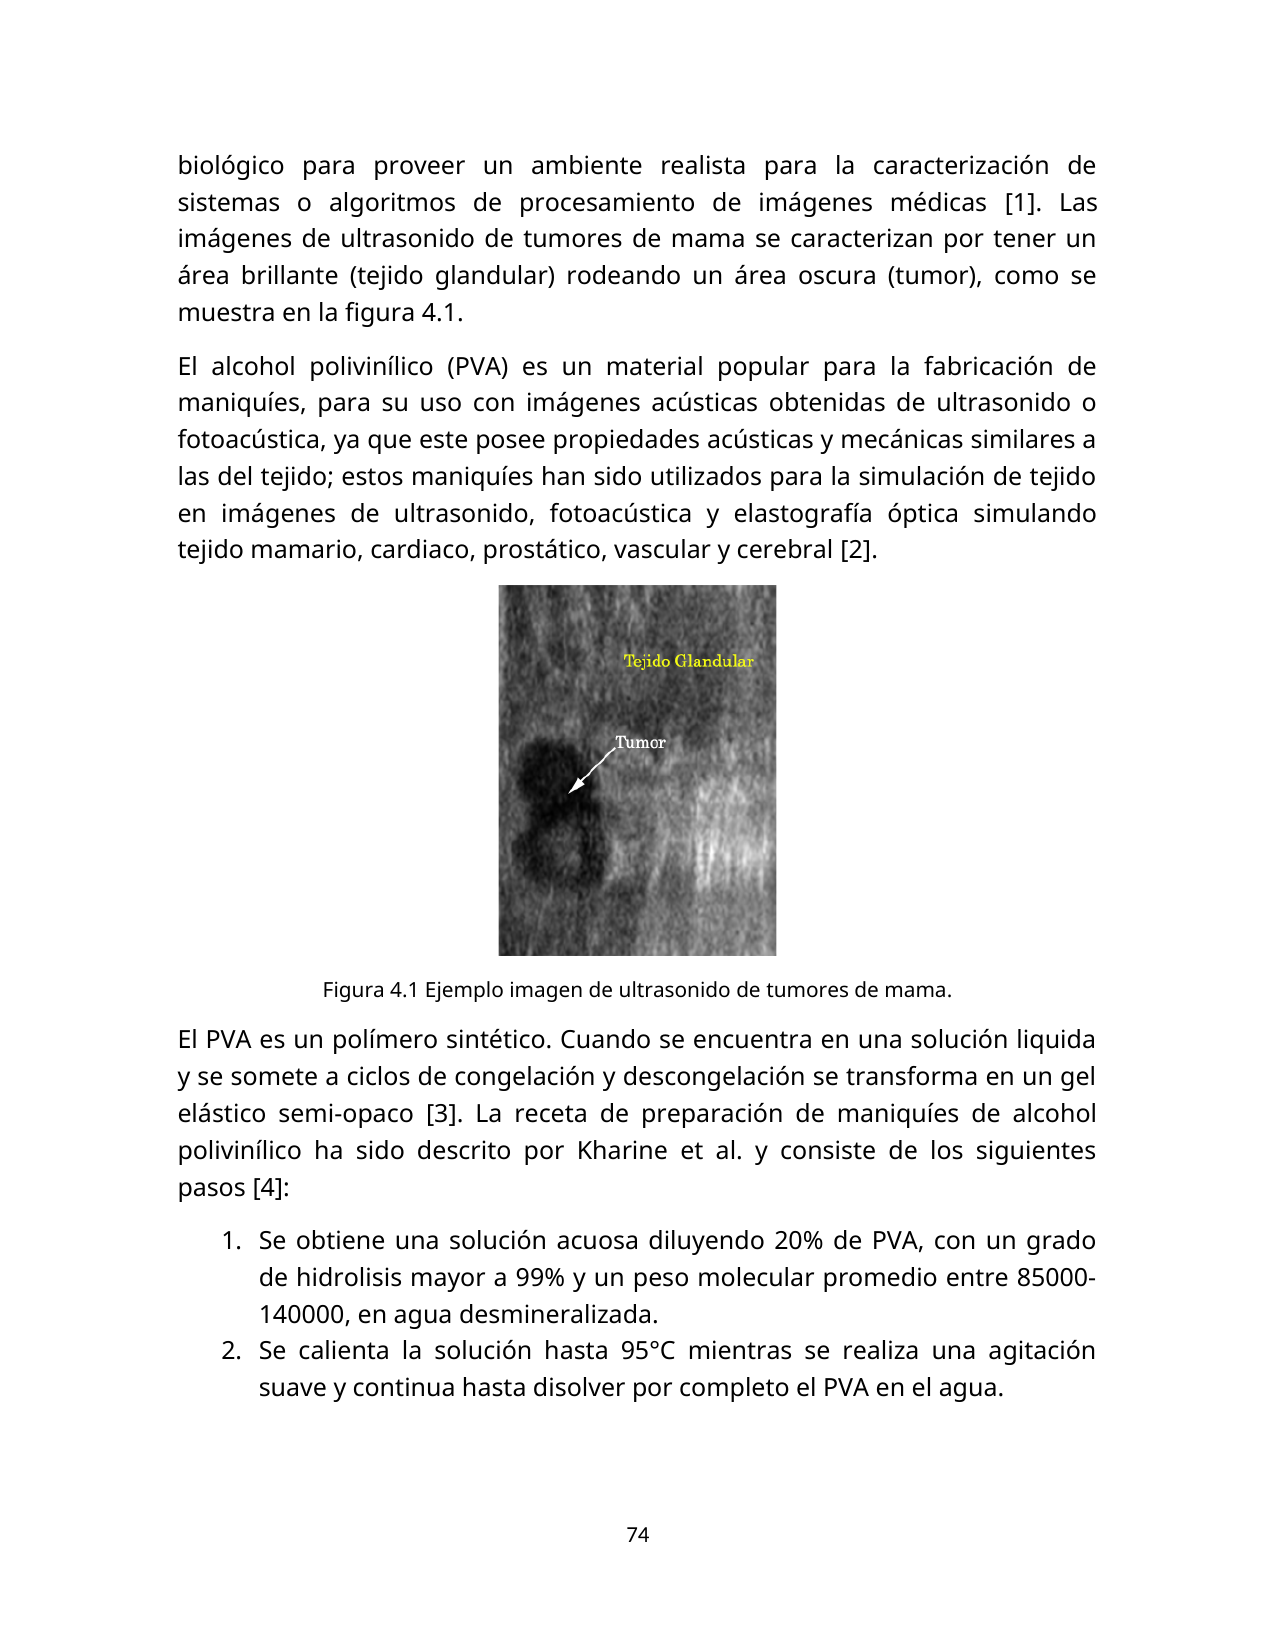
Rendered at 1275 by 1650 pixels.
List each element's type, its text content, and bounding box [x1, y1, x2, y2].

text El PVA es un polímero sintético. Cuando se encuentra en una solución liquida y se somete a ciclos de congelación y descongelación se transforma en un gel elástico semi-opaco [3]. La receta de preparación de maniquíes de alcohol polivinílico ha sido descrito por Kharine et al. y consiste de los siguientes pasos [4]: [177, 1022, 1098, 1203]
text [177, 148, 1098, 329]
list Se obtiene una solución acuosa diluyendo 20% de PVA, con un grado de hidrolisis mayor a 99% y un peso molecular promedio entre 85000-140000, en agua desmineralizada. [221, 1223, 1098, 1330]
list Se calienta la solución hasta 95°C mientras se realiza una agitación suave y continua hasta disolver por completo el PVA en el agua. [221, 1333, 1098, 1404]
text El alcohol polivinílico (PVA) es un material popular para la fabricación de maniquíes, para su uso con imágenes acústicas obtenidas de ultrasonido o fotoacústica, ya que este posee propiedades acústicas y mecánicas similares a las del tejido; estos maniquíes han sido utilizados para la simulación de tejido en imágenes de ultrasonido, fotoacústica y elastografía óptica simulando tejido mamario, cardiaco, prostático, vascular y cerebral [2]. [177, 348, 1098, 566]
text Figura 4.1 Ejemplo imagen de ultrasonido de tumores de mama. [177, 975, 1098, 1003]
picture [498, 585, 777, 956]
